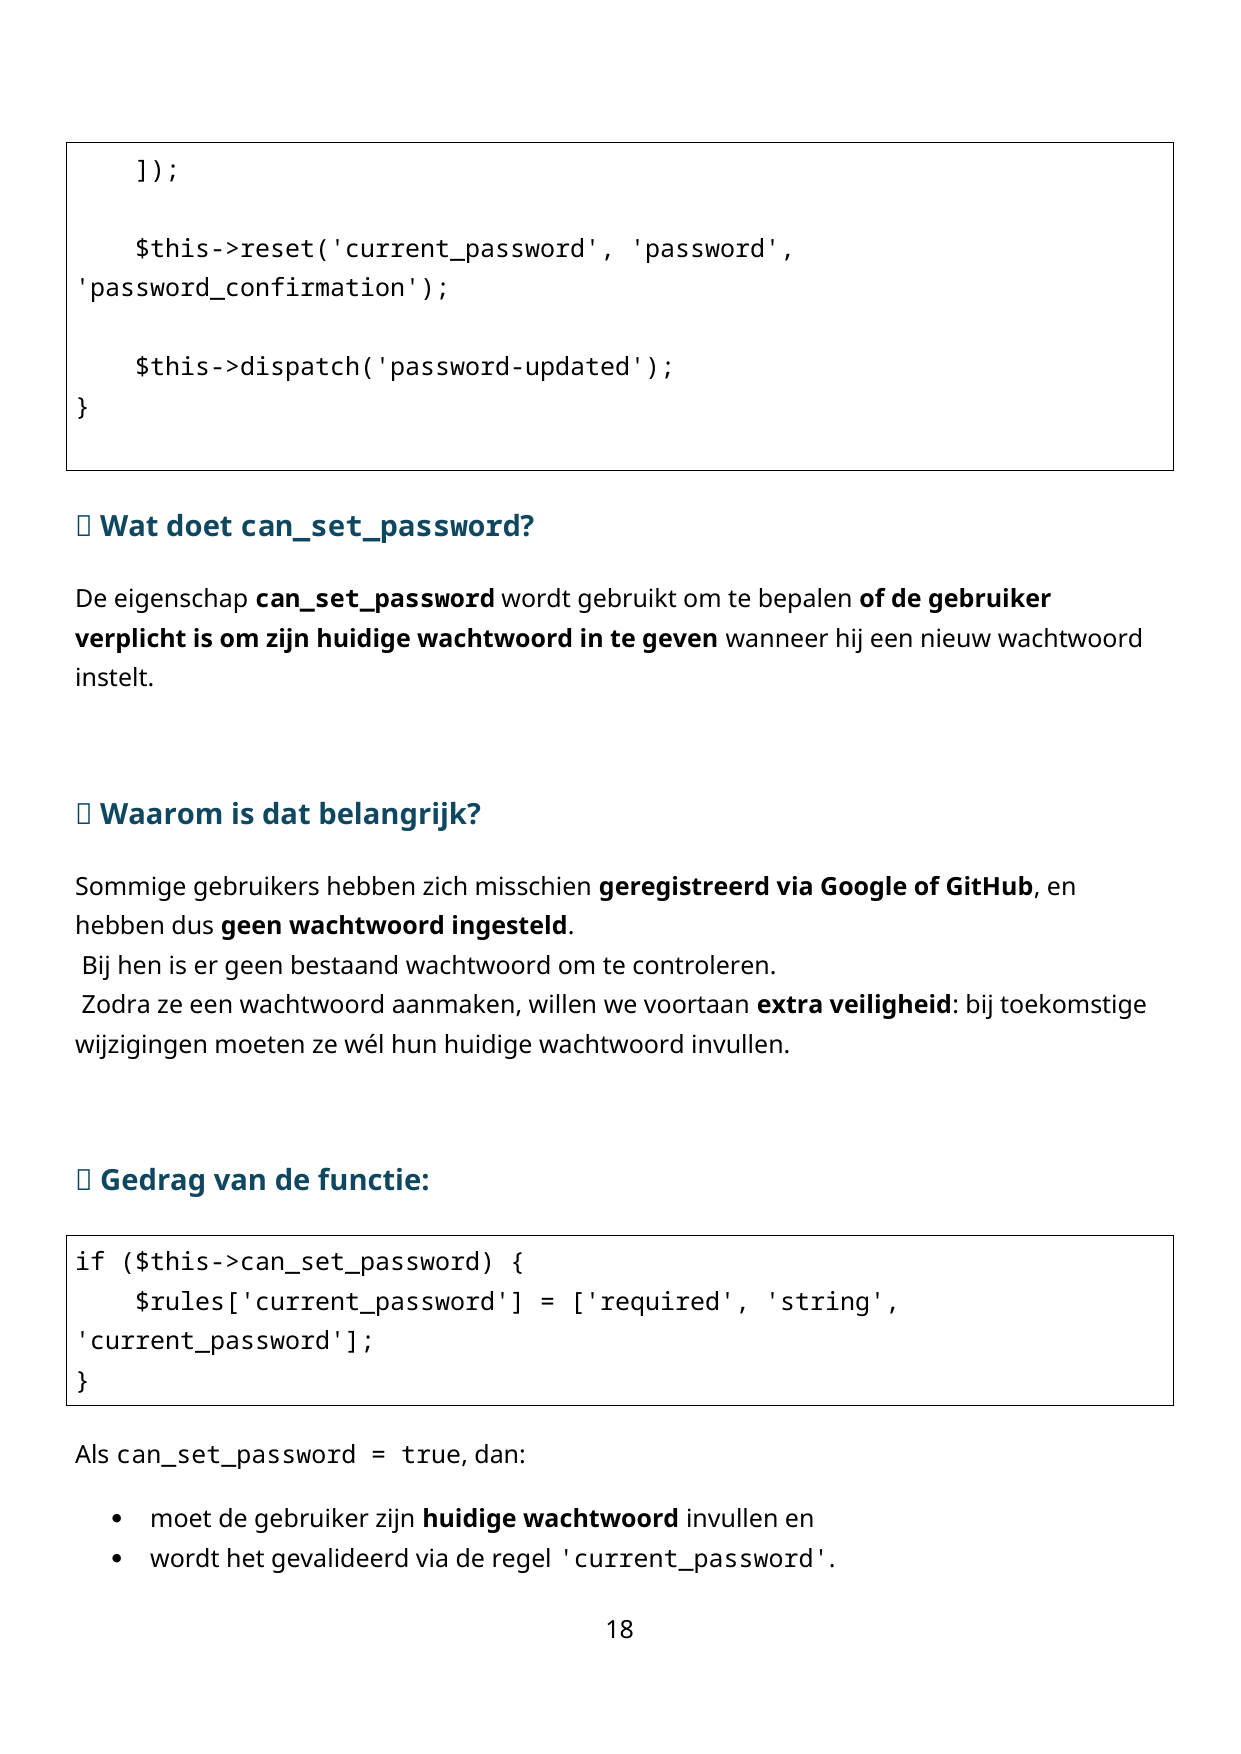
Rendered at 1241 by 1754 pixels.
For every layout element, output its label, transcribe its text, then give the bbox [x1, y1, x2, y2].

list wordt het gevalideerd via de regel 'current_password'. [112, 1540, 1165, 1574]
text Sommige gebruikers hebben zich misschien geregistreerd via Google of GitHub, en hebben dus geen wachtwoord ingesteld. Bij hen is er geen bestaand wachtwoord om te controleren. Zodra ze een wachtwoord aanmaken, willen we voortaan extra veiligheid: bij toekomstige wijzigingen moeten ze wél hun huidige wachtwoord invullen. [75, 868, 1165, 1060]
subtitle 🔐 Wat doet can_set_password? [75, 506, 1165, 545]
text if ($this->can_set_password) { $rules['current_password'] = ['required', 'string', 'current_password']; } [67, 1236, 1173, 1405]
subtitle 🧠 Waarom is dat belangrijk? [75, 793, 1165, 833]
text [67, 143, 1173, 470]
text Als can_set_password = true, dan: [75, 1436, 1165, 1470]
list moet de gebruiker zijn huidige wachtwoord invullen en [112, 1501, 1165, 1535]
text De eigenschap can_set_password wordt gebruikt om te bepalen of de gebruiker verplicht is om zijn huidige wachtwoord in te geven wanneer hij een nieuw wachtwoord instelt. [75, 581, 1165, 694]
subtitle 📘 Gedrag van de functie: [75, 1159, 1165, 1199]
